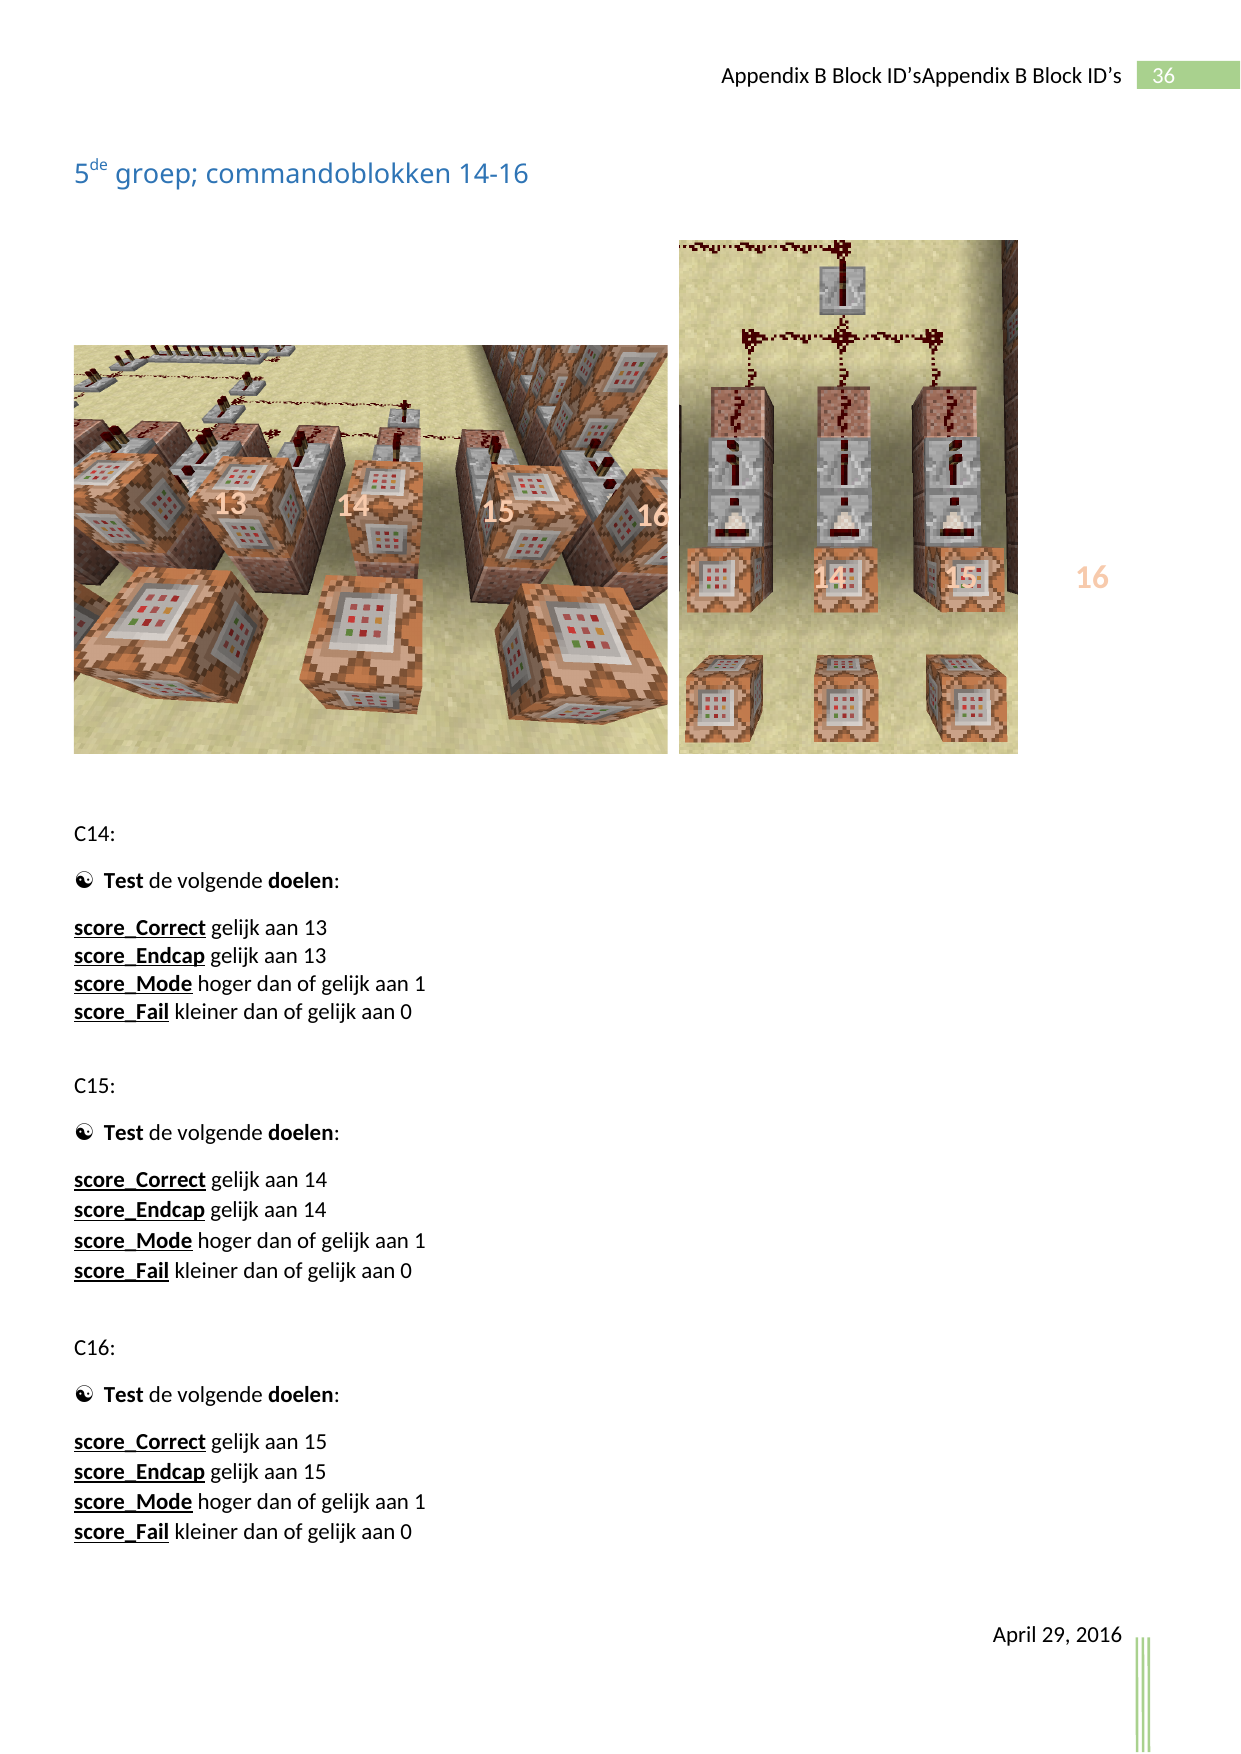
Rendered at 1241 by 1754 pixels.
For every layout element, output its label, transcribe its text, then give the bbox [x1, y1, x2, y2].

picture [679, 240, 1018, 754]
text C14: [74, 819, 1137, 847]
picture [73, 345, 668, 754]
text C15: [74, 1072, 1137, 1100]
list Test de volgende doelen: [74, 1380, 1137, 1408]
picture [657, 515, 664, 523]
text score_Mode hoger dan of gelijk aan 1 [74, 1487, 1137, 1515]
text score_Fail kleiner dan of gelijk aan 0 [74, 1517, 1137, 1546]
text score_Endcap gelijk aan 14 [74, 1196, 1137, 1224]
subtitle 5de groep; commandoblokken 14-16 [74, 154, 1137, 191]
text score_Endcap gelijk aan 13 [74, 941, 1137, 969]
text score_Correct gelijk aan 14 [74, 1165, 1137, 1193]
text score_Endcap gelijk aan 15 [74, 1457, 1137, 1485]
text C16: [74, 1333, 1137, 1361]
list Test de volgende doelen: [74, 866, 1137, 894]
text score_Correct gelijk aan 13 [74, 913, 1137, 941]
text score_Fail kleiner dan of gelijk aan 0 [74, 997, 1137, 1025]
text score_Correct gelijk aan 15 [74, 1427, 1137, 1455]
text score_Mode hoger dan of gelijk aan 1 [74, 1226, 1137, 1254]
list Test de volgende doelen: [74, 1118, 1137, 1147]
text score_Fail kleiner dan of gelijk aan 0 [74, 1256, 1137, 1284]
text score_Mode hoger dan of gelijk aan 1 [74, 969, 1137, 997]
